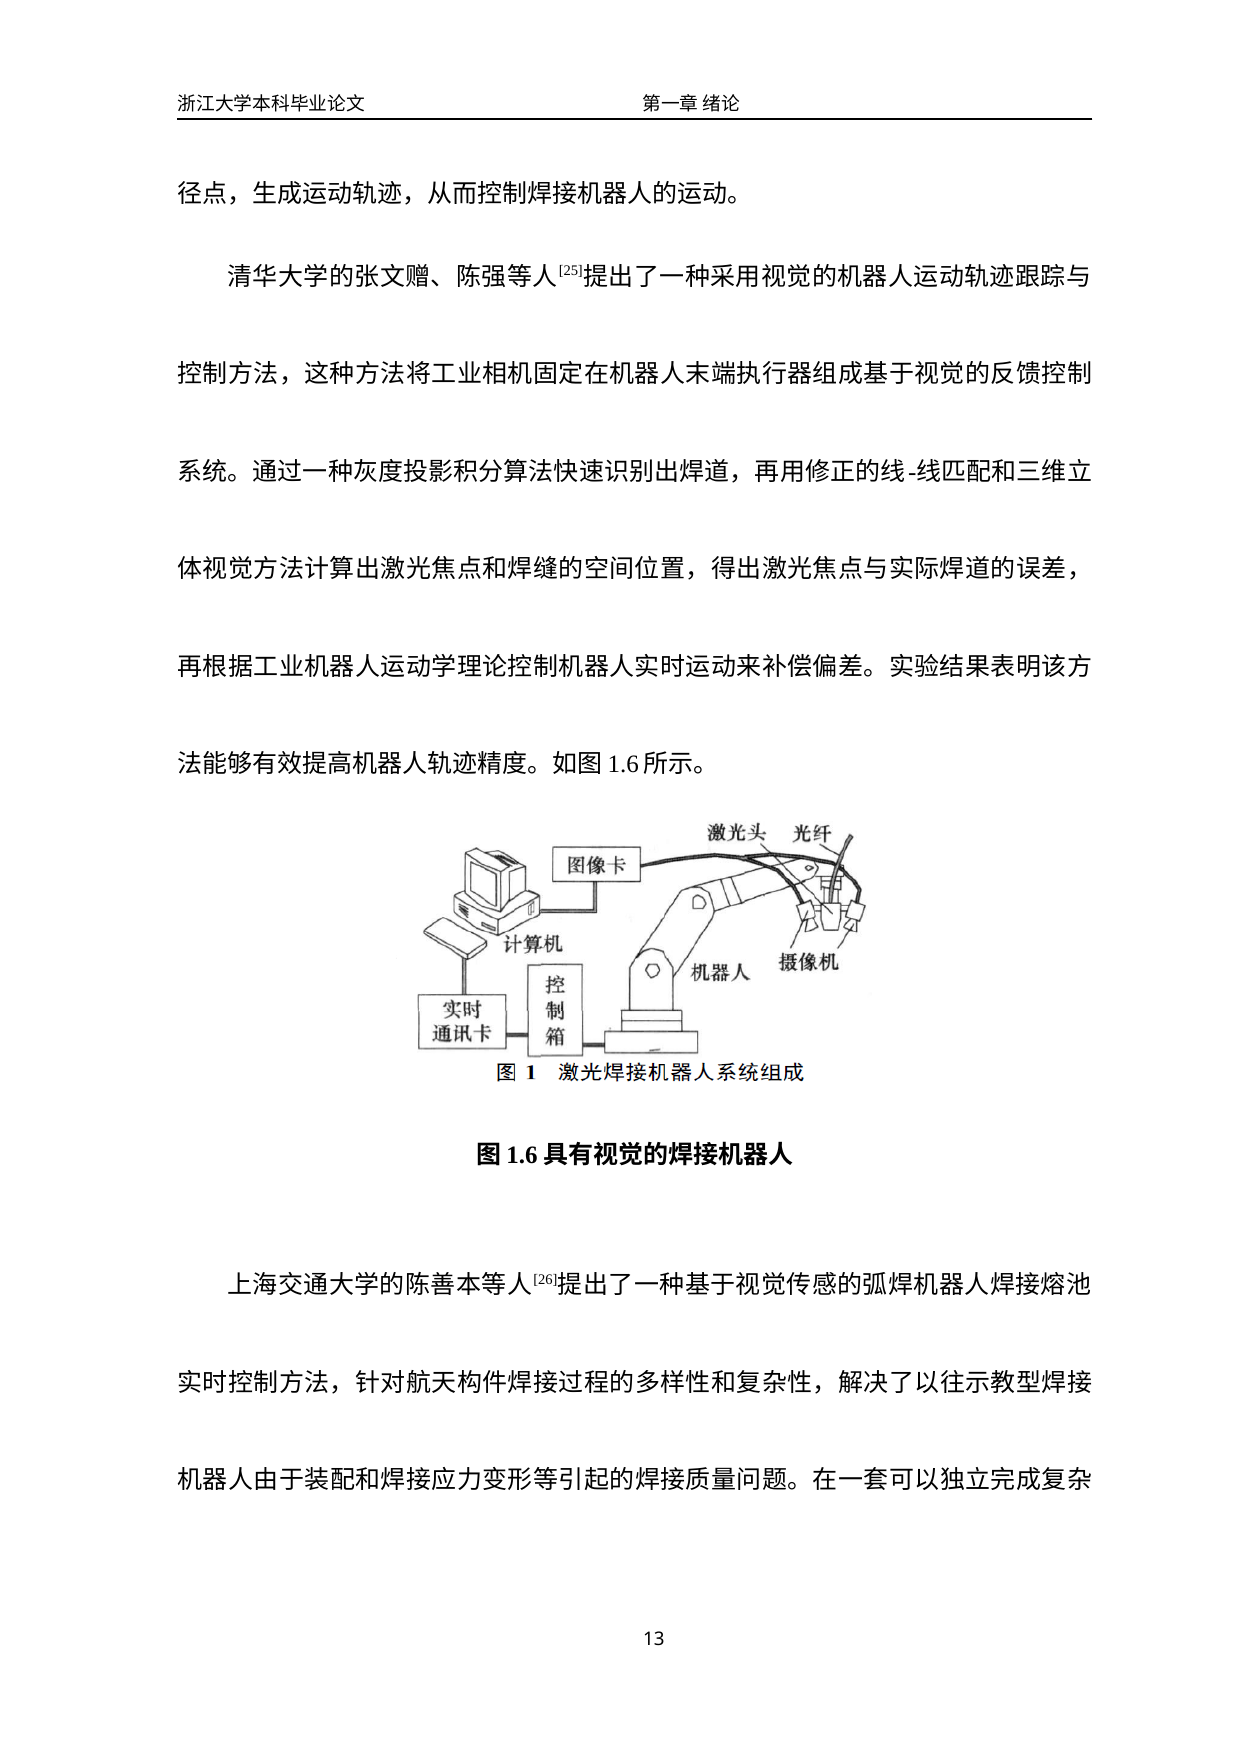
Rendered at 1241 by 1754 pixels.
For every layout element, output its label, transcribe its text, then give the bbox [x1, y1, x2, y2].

text 清华大学的张文赠、陈强等人[25]提出了一种采用视觉的机器人运动轨迹跟踪与控制方法，这种方法将工业相机固定在机器人末端执行器组成基于视觉的反馈控制系统。通过一种灰度投影积分算法快速识别出焊道，再用修正的线-线匹配和三维立体视觉方法计算出激光焦点和焊缝的空间位置，得出激光焦点与实际焊道的误差，再根据工业机器人运动学理论控制机器人实时运动来补偿偏差。实验结果表明该方法能够有效提高机器人轨迹精度。如图1.6所示。 [177, 242, 1092, 794]
text 图1.6 具有视觉的焊接机器人 [177, 1121, 1092, 1186]
picture [395, 812, 874, 1092]
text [177, 159, 1092, 224]
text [177, 1251, 1092, 1511]
